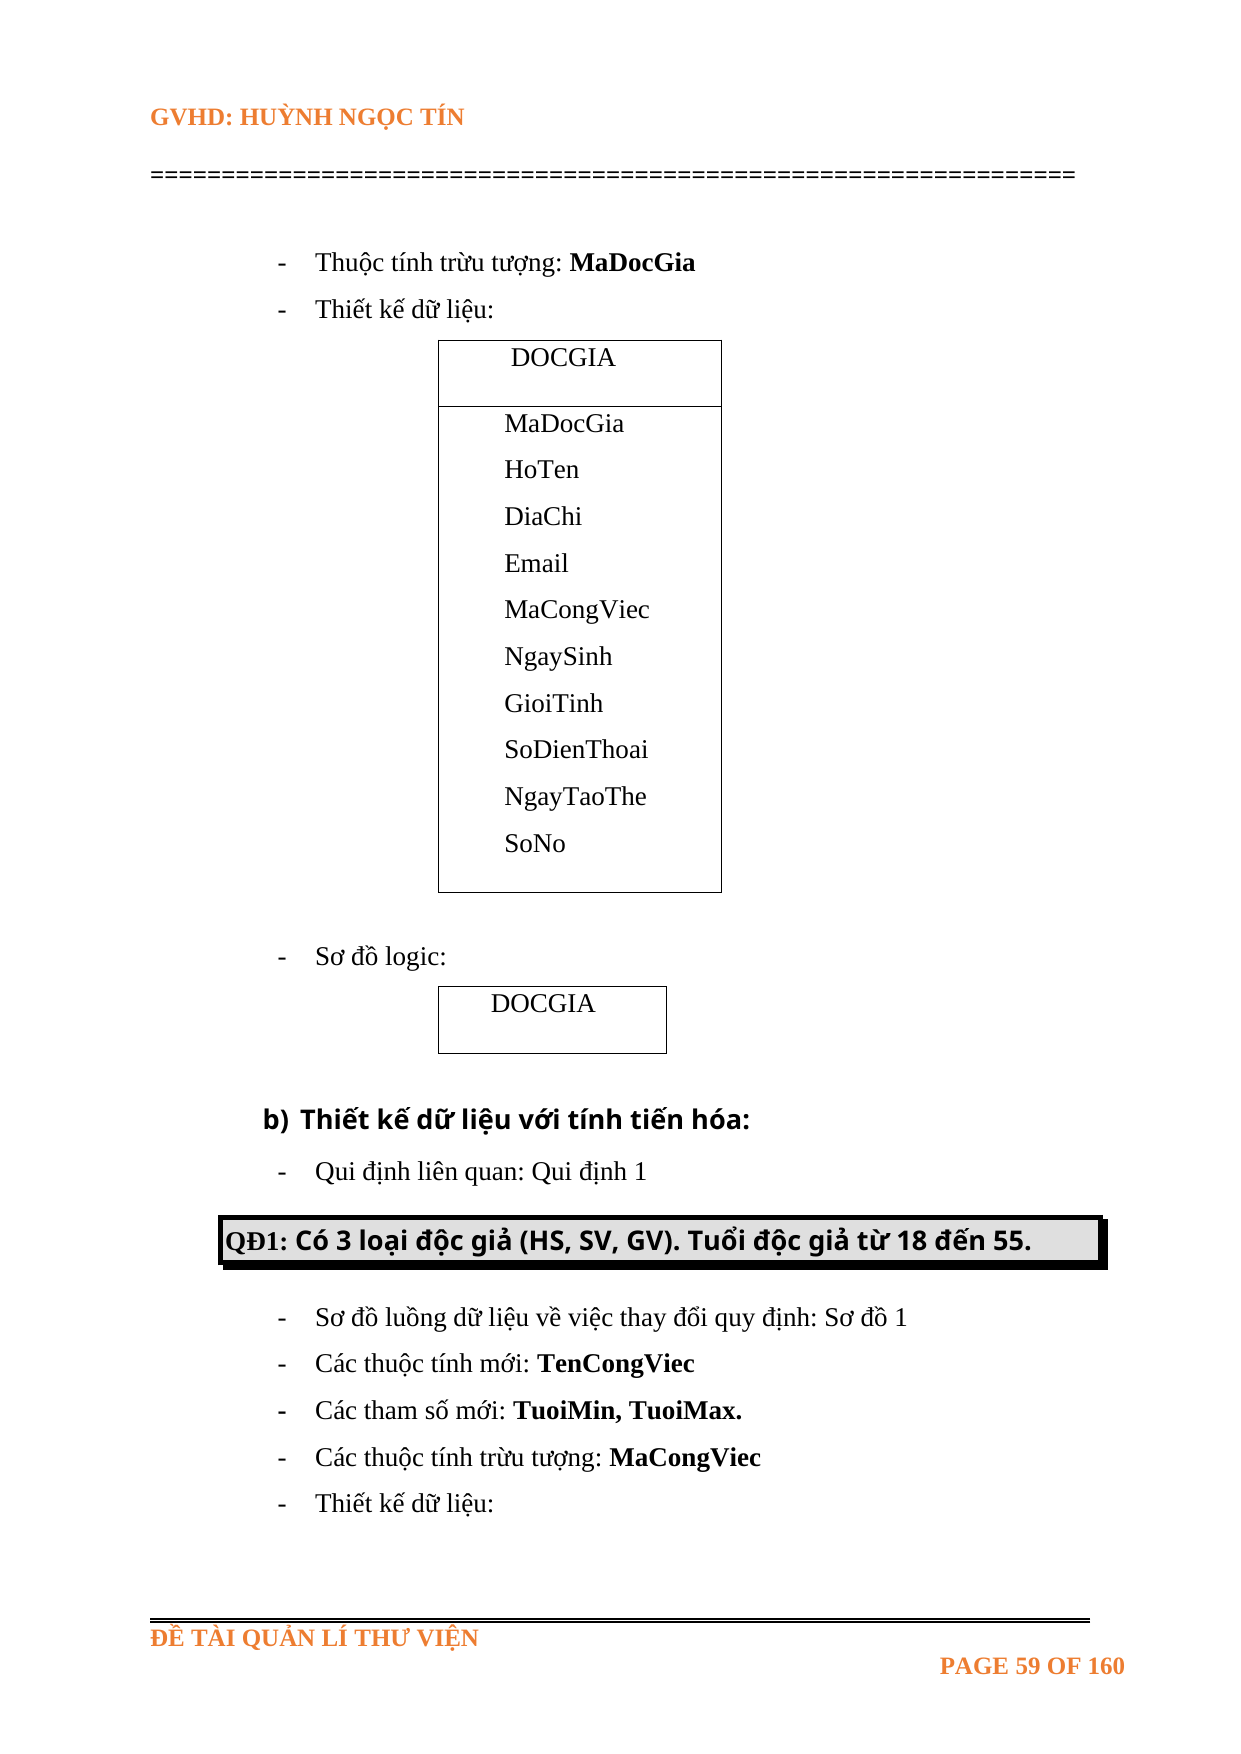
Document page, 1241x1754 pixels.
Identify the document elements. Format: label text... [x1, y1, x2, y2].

list Các thuộc tính trừu tượng: MaCongViec [277, 1441, 1090, 1472]
list Thiết kế dữ liệu: [277, 1487, 1090, 1518]
list Thiết kế dữ liệu với tính tiến hóa: [262, 1100, 1090, 1137]
text QĐ1: Có 3 loại độc giả (HS, SV, GV). Tuổi độc giả từ 18 đến 55. [223, 1220, 1098, 1260]
list Thuộc tính trừu tượng: MaDocGia [277, 246, 1090, 277]
table_cell MaDocGia HoTen DiaChi Email MaCongViec NgaySinh GioiTinh SoDienThoai NgayTaoThe SoNo [439, 407, 721, 892]
list Qui định liên quan: Qui định 1 [277, 1156, 1090, 1187]
list Sơ đồ logic: [277, 939, 1090, 971]
list Thiết kế dữ liệu: [277, 293, 1090, 324]
table_header DOCGIA [439, 341, 721, 406]
list Sơ đồ luồng dữ liệu về việc thay đổi quy định: Sơ đồ 1 [277, 1301, 1090, 1332]
list Các thuộc tính mới: TenCongViec [277, 1347, 1090, 1378]
list Các tham số mới: TuoiMin, TuoiMax. [277, 1394, 1090, 1425]
table_header DOCGIA [439, 987, 666, 1052]
